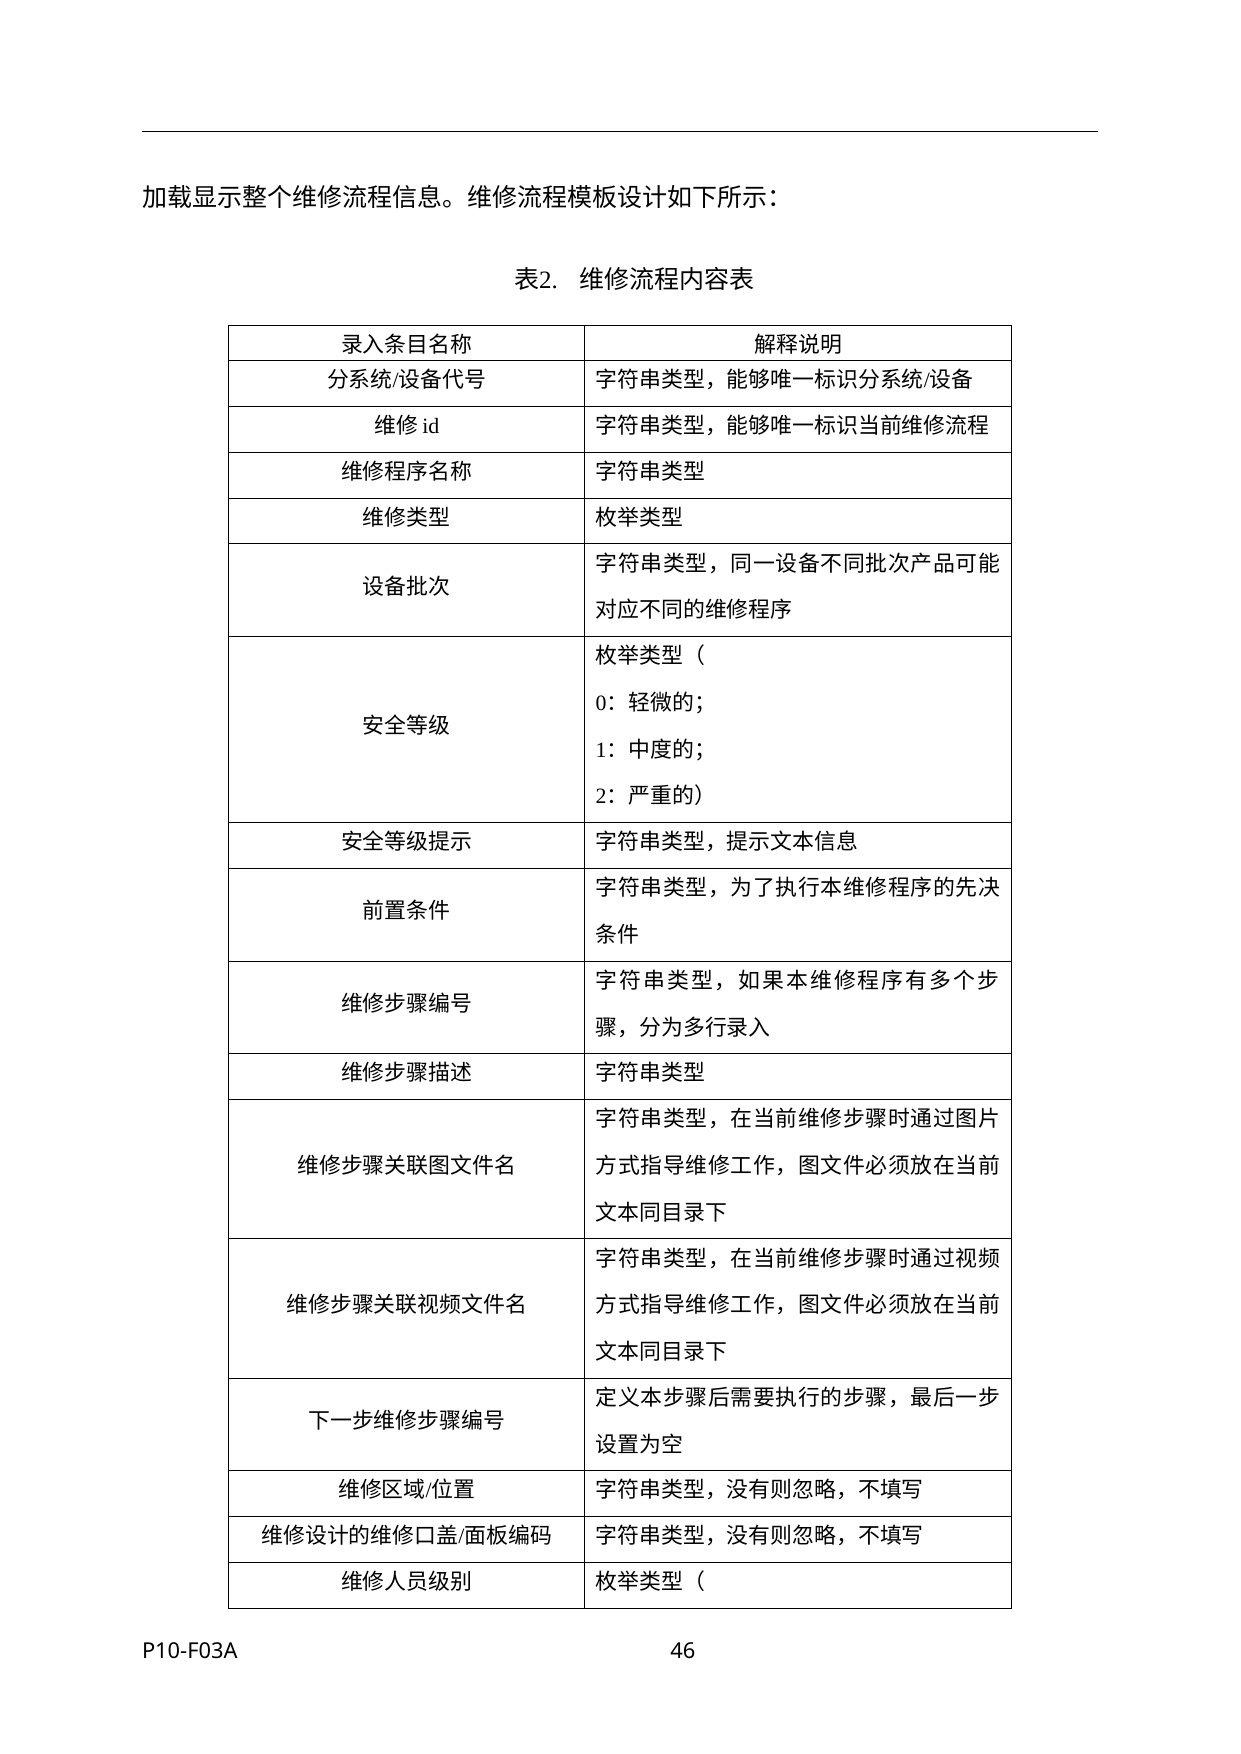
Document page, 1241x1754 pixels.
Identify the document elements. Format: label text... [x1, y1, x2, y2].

table_cell 字符串类型，能够唯一标识当前维修流程 [585, 407, 1011, 452]
table_cell 维修步骤描述 [229, 1054, 584, 1099]
table_cell 字符串类型，在当前维修步骤时通过图片方式指导维修工作，图文件必须放在当前文本同目录下 [585, 1100, 1011, 1238]
table_cell 维修人员级别 [229, 1563, 584, 1608]
table_cell 枚举类型 [585, 499, 1011, 543]
table_cell 字符串类型 [585, 1054, 1011, 1099]
table_cell 字符串类型，如果本维修程序有多个步骤，分为多行录入 [585, 962, 1011, 1053]
table_cell 枚举类型（ 0：轻微的； 1：中度的； 2：严重的） [585, 637, 1011, 822]
table_cell 维修类型 [229, 499, 584, 543]
table_cell 字符串类型，提示文本信息 [585, 823, 1011, 868]
table_cell 字符串类型 [585, 453, 1011, 497]
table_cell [585, 1563, 1011, 1608]
table_cell 字符串类型，没有则忽略，不填写 [585, 1517, 1011, 1562]
table_cell 安全等级 [229, 637, 584, 822]
table_cell 字符串类型，同一设备不同批次产品可能对应不同的维修程序 [585, 544, 1011, 636]
table_cell 维修程序名称 [229, 453, 584, 497]
table_cell 设备批次 [229, 544, 584, 636]
table_header 录入条目名称 [229, 326, 584, 360]
table_cell 维修步骤编号 [229, 962, 584, 1053]
table_cell 下一步维修步骤编号 [229, 1379, 584, 1470]
list 维修流程内容表 [192, 243, 1098, 311]
table_cell 维修步骤关联图文件名 [229, 1100, 584, 1238]
table_cell 安全等级提示 [229, 823, 584, 868]
table_cell 前置条件 [229, 869, 584, 961]
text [142, 162, 1098, 229]
table_cell 维修步骤关联视频文件名 [229, 1239, 584, 1378]
table_header 解释说明 [585, 326, 1011, 360]
table_cell 维修设计的维修口盖/面板编码 [229, 1517, 584, 1562]
table_cell 维修区域/位置 [229, 1471, 584, 1516]
table_cell 分系统/设备代号 [229, 361, 584, 406]
table_cell 字符串类型，能够唯一标识分系统/设备 [585, 361, 1011, 406]
table_cell 字符串类型，为了执行本维修程序的先决条件 [585, 869, 1011, 961]
table_cell 字符串类型，没有则忽略，不填写 [585, 1471, 1011, 1516]
table_cell 定义本步骤后需要执行的步骤，最后一步设置为空 [585, 1379, 1011, 1470]
table_cell 维修id [229, 407, 584, 452]
table_cell 字符串类型，在当前维修步骤时通过视频方式指导维修工作，图文件必须放在当前文本同目录下 [585, 1239, 1011, 1378]
